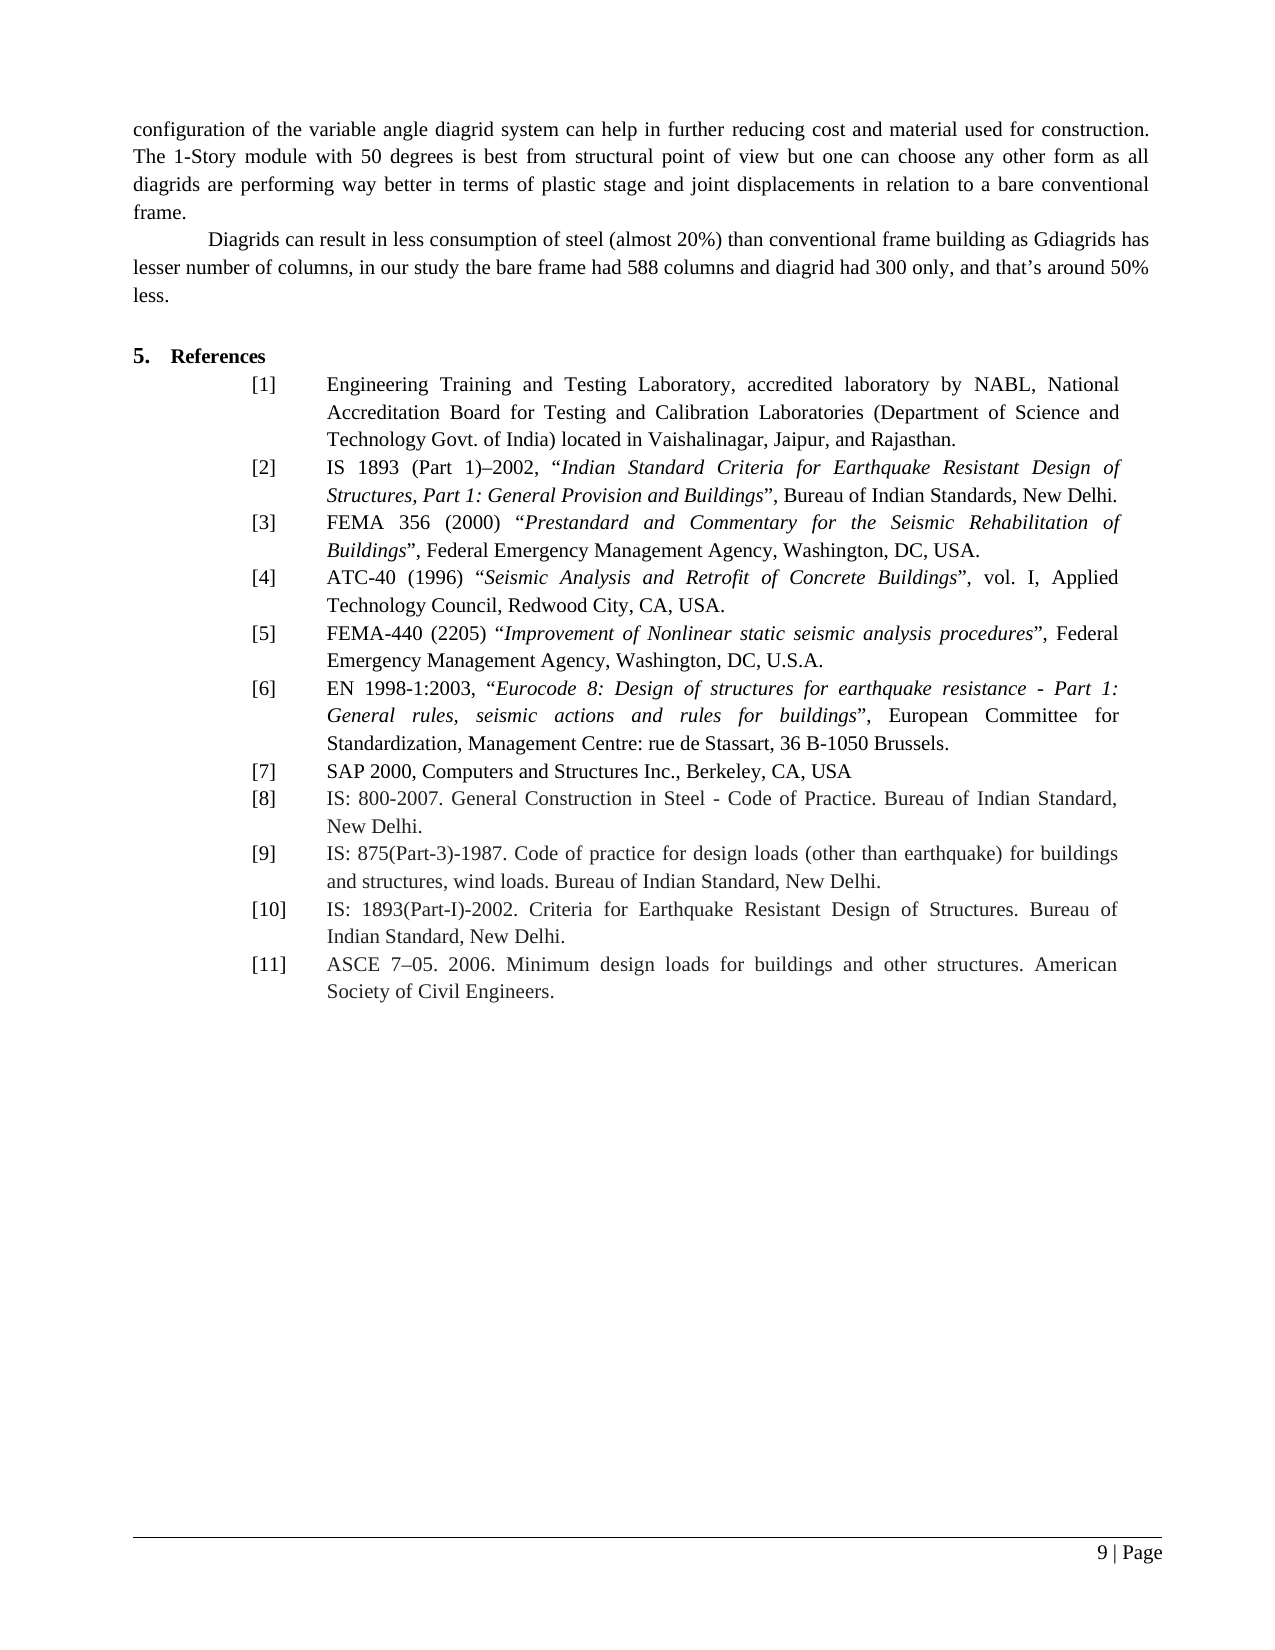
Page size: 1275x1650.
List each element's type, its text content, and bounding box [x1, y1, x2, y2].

list FEMA-440 (2205) “Improvement of Nonlinear static seismic analysis procedures”, Federal Emergency Management Agency, Washington, DC, U.S.A. [252, 621, 1119, 672]
list Engineering Training and Testing Laboratory, accredited laboratory by NABL, National Accreditation Board for Testing and Calibration Laboratories (Department of Science and Technology Govt. of India) located in Vaishalinagar, Jaipur, and Rajasthan. [252, 372, 1119, 451]
list FEMA 356 (2000) “Prestandard and Commentary for the Seismic Rehabilitation of Buildings”, Federal Emergency Management Agency, Washington, DC, USA. [252, 510, 1119, 562]
list ASCE 7–05. 2006. Minimum design loads for buildings and other structures. American Society of Civil Engineers. [252, 952, 1119, 1003]
list ATC-40 (1996) “Seismic Analysis and Retrofit of Concrete Buildings”, vol. I, Applied Technology Council, Redwood City, CA, USA. [252, 565, 1119, 617]
list IS: 800-2007. General Construction in Steel - Code of Practice. Bureau of Indian Standard, New Delhi. [252, 786, 1119, 838]
text Diagrids can result in less consumption of steel (almost 20%) than conventional frame building as Gdiagrids has lesser number of columns, in our study the bare frame had 588 columns and diagrid had 300 only, and that’s around 50% less. [133, 227, 1150, 307]
list IS 1893 (Part 1)–2002, “Indian Standard Criteria for Earthquake Resistant Design of Structures, Part 1: General Provision and Buildings”, Bureau of Indian Standards, New Delhi. [252, 455, 1119, 507]
list IS: 875(Part-3)-1987. Code of practice for design loads (other than earthquake) for buildings and structures, wind loads. Bureau of Indian Standard, New Delhi. [252, 841, 1119, 893]
list SAP 2000, Computers and Structures Inc., Berkeley, CA, USA [252, 758, 1119, 783]
list EN 1998-1:2003, “Eurocode 8: Design of structures for earthquake resistance - Part 1: General rules, seismic actions and rules for buildings”, European Committee for Standardization, Management Centre: rue de Stassart, 36 B-1050 Brussels. [252, 676, 1119, 755]
list IS: 1893(Part-I)-2002. Criteria for Earthquake Resistant Design of Structures. Bureau of Indian Standard, New Delhi. [252, 897, 1119, 948]
subtitle References [133, 342, 1119, 368]
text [133, 117, 1150, 224]
